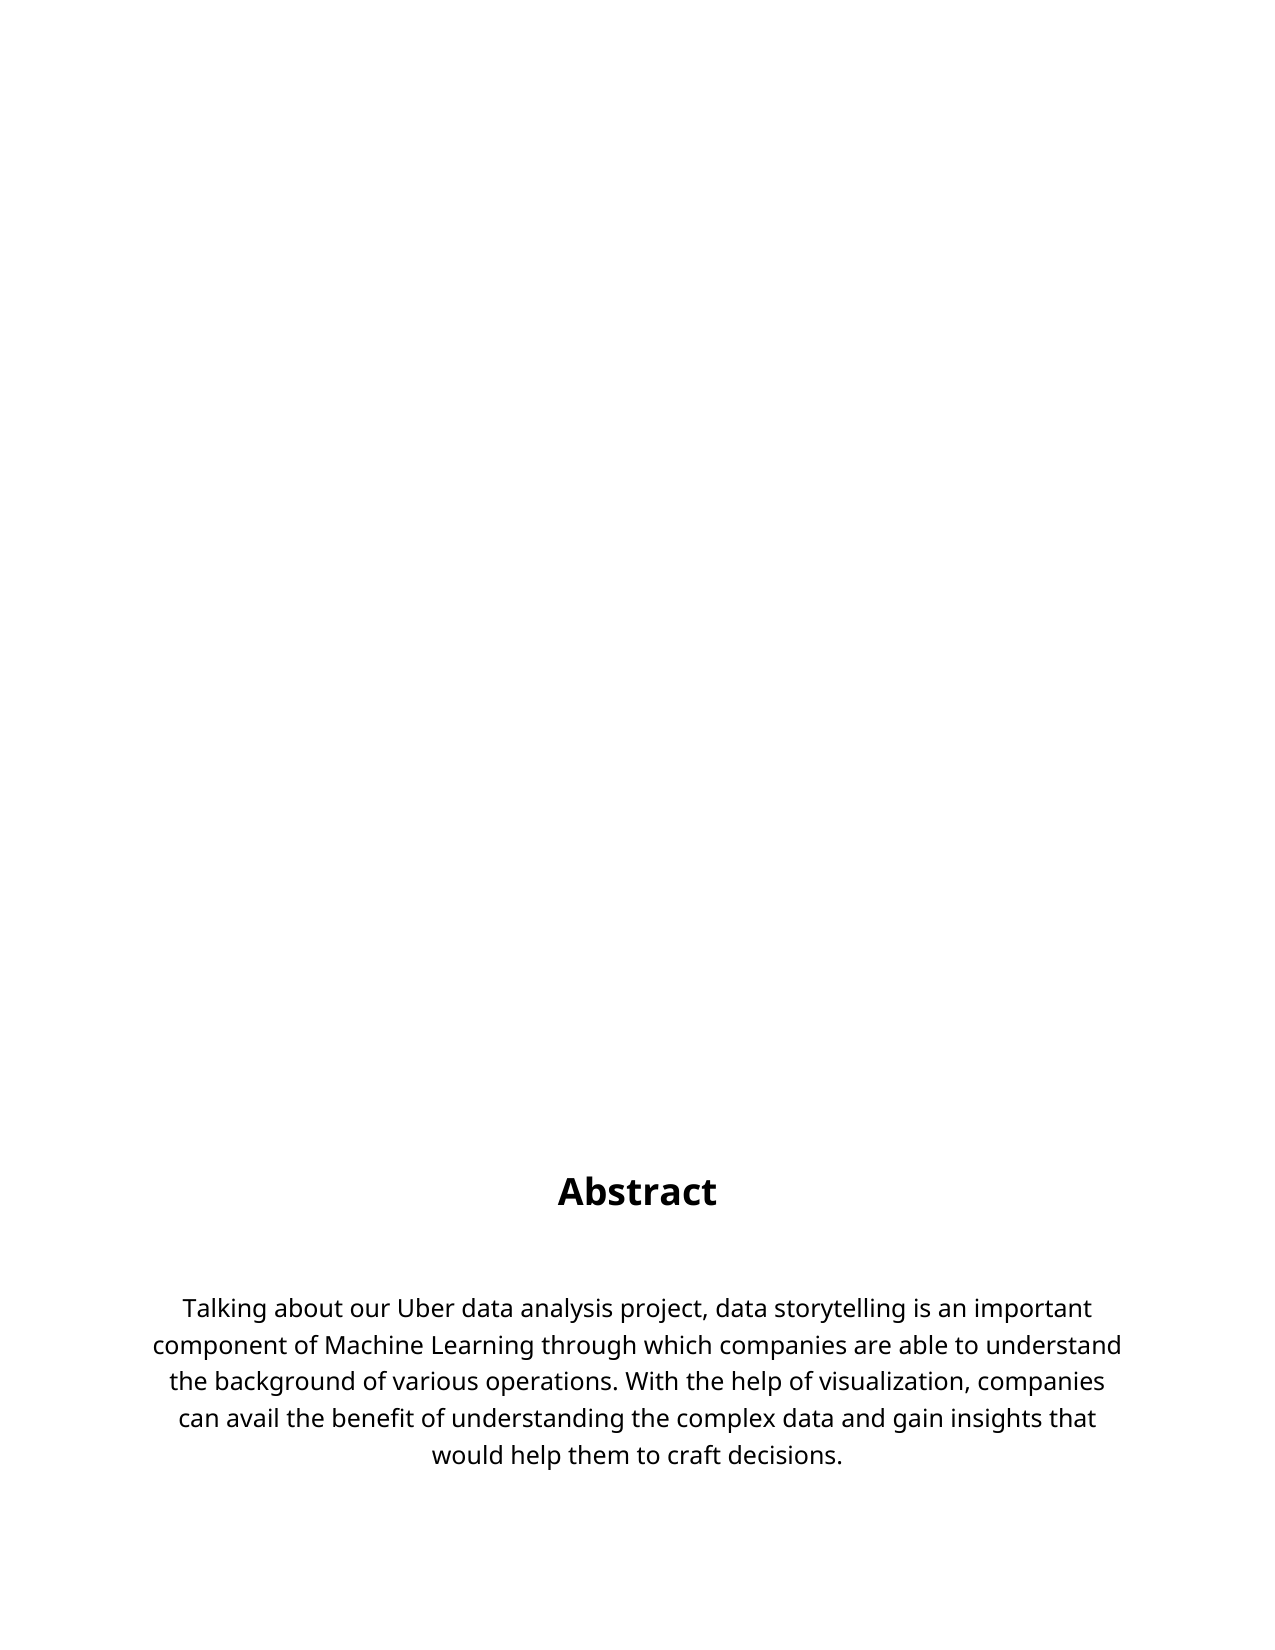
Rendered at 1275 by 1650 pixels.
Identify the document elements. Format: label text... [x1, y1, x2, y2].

text Talking about our Uber data analysis project, data storytelling is an important component of Machine Learning through which companies are able to understand the background of various operations. With the help of visualization, companies can avail the benefit of understanding the complex data and gain insights that would help them to craft decisions. [150, 1291, 1125, 1472]
text Abstract [150, 1165, 1125, 1216]
